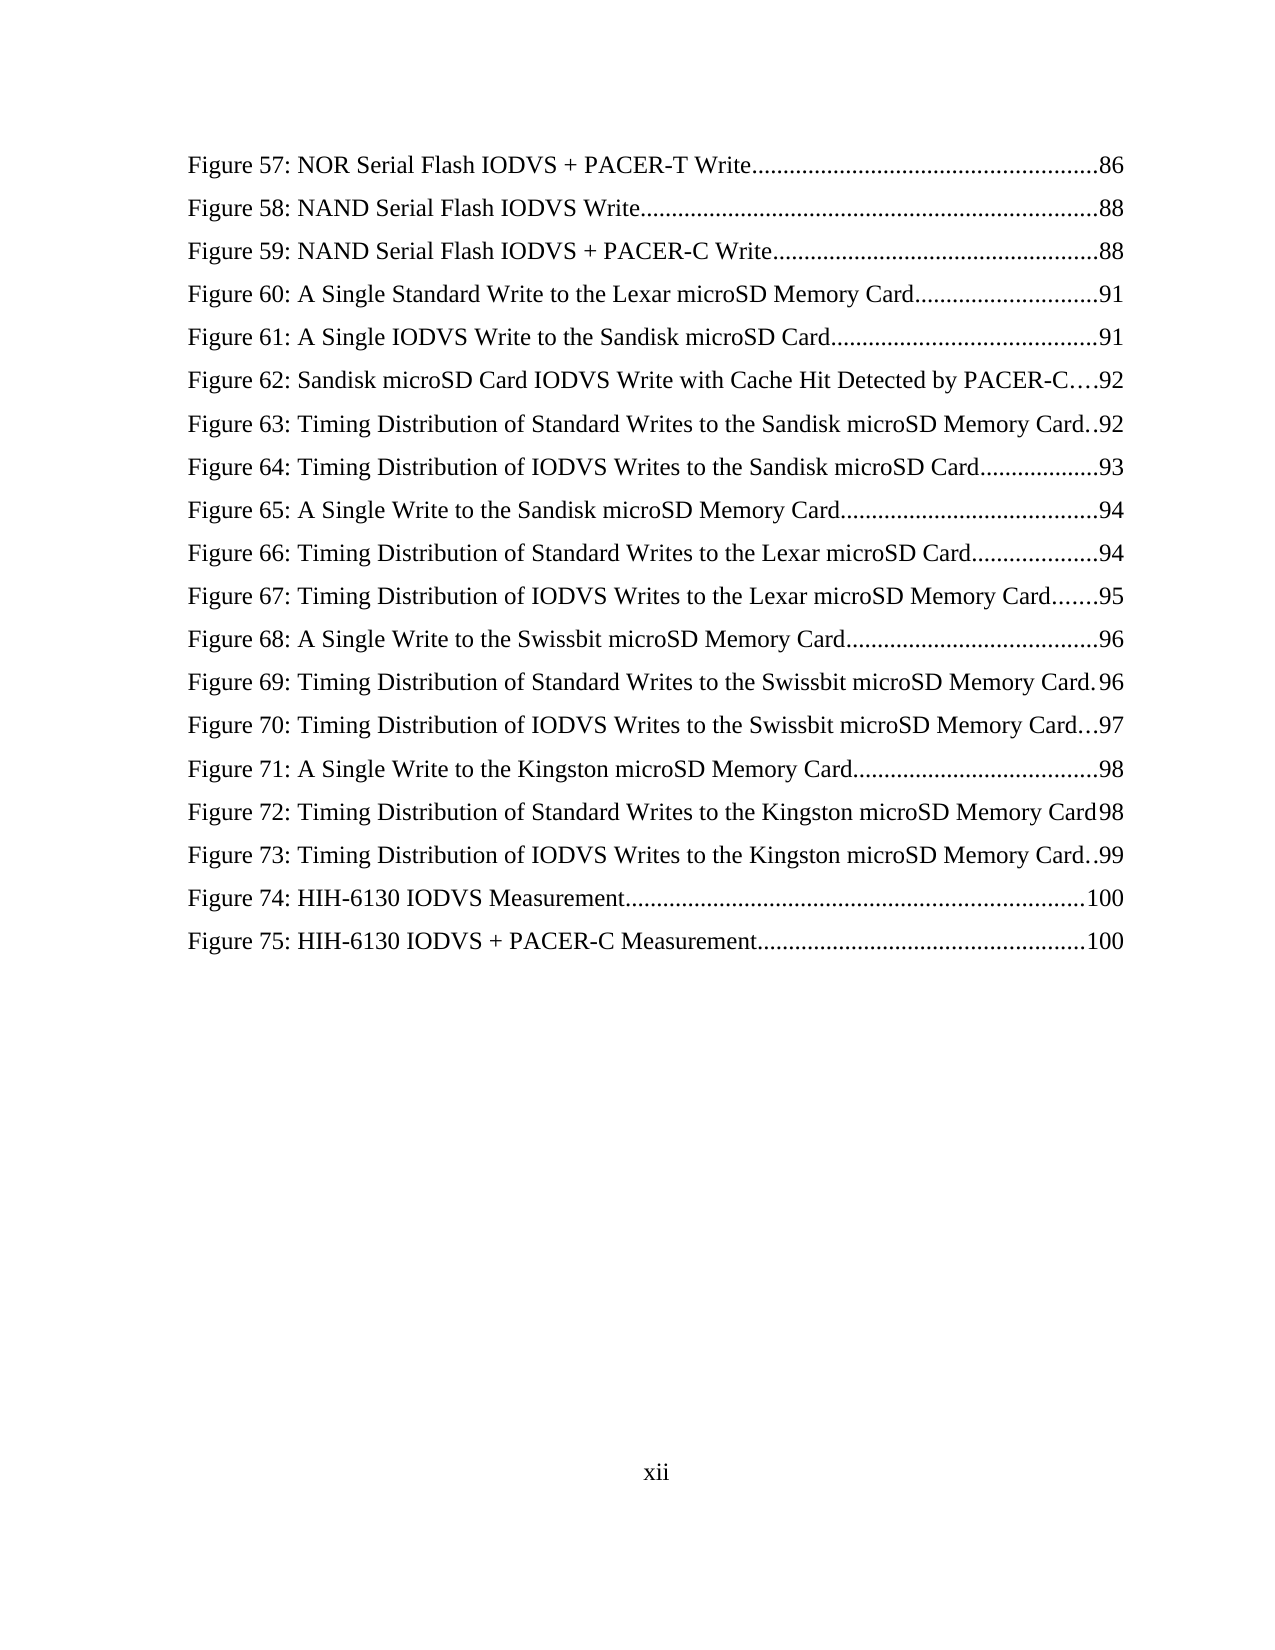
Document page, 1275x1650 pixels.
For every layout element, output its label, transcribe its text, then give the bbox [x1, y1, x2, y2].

text Figure 62: Sandisk microSD Card IODVS Write with Cache Hit Detected by PACER-C 92 [187, 366, 1125, 394]
text Figure 71: A Single Write to the Kingston microSD Memory Card 98 [187, 754, 1125, 782]
text Figure 75: HIH-6130 IODVS + PACER-C Measurement 100 [187, 926, 1125, 955]
text Figure 67: Timing Distribution of IODVS Writes to the Lexar microSD Memory Card 95 [187, 581, 1125, 610]
text Figure 58: NAND Serial Flash IODVS Write 88 [187, 193, 1125, 222]
text Figure 60: A Single Standard Write to the Lexar microSD Memory Card 91 [187, 279, 1125, 308]
text Figure 72: Timing Distribution of Standard Writes to the Kingston microSD Memory Card 98 [187, 797, 1125, 826]
text Figure 69: Timing Distribution of Standard Writes to the Swissbit microSD Memory Card 96 [187, 667, 1125, 696]
text Figure 65: A Single Write to the Sandisk microSD Memory Card 94 [187, 495, 1125, 524]
text Figure 68: A Single Write to the Swissbit microSD Memory Card 96 [187, 624, 1125, 653]
text Figure 59: NAND Serial Flash IODVS + PACER-C Write 88 [187, 236, 1125, 265]
text Figure 61: A Single IODVS Write to the Sandisk microSD Card 91 [187, 322, 1125, 351]
text Figure 63: Timing Distribution of Standard Writes to the Sandisk microSD Memory Card 92 [187, 409, 1125, 437]
text Figure 66: Timing Distribution of Standard Writes to the Lexar microSD Card 94 [187, 538, 1125, 567]
text Figure 57: NOR Serial Flash IODVS + PACER-T Write 86 [187, 150, 1125, 179]
text Figure 73: Timing Distribution of IODVS Writes to the Kingston microSD Memory Card 99 [187, 840, 1125, 869]
text Figure 70: Timing Distribution of IODVS Writes to the Swissbit microSD Memory Card 97 [187, 711, 1125, 739]
text Figure 74: HIH-6130 IODVS Measurement 100 [187, 883, 1125, 912]
text Figure 64: Timing Distribution of IODVS Writes to the Sandisk microSD Card 93 [187, 452, 1125, 481]
